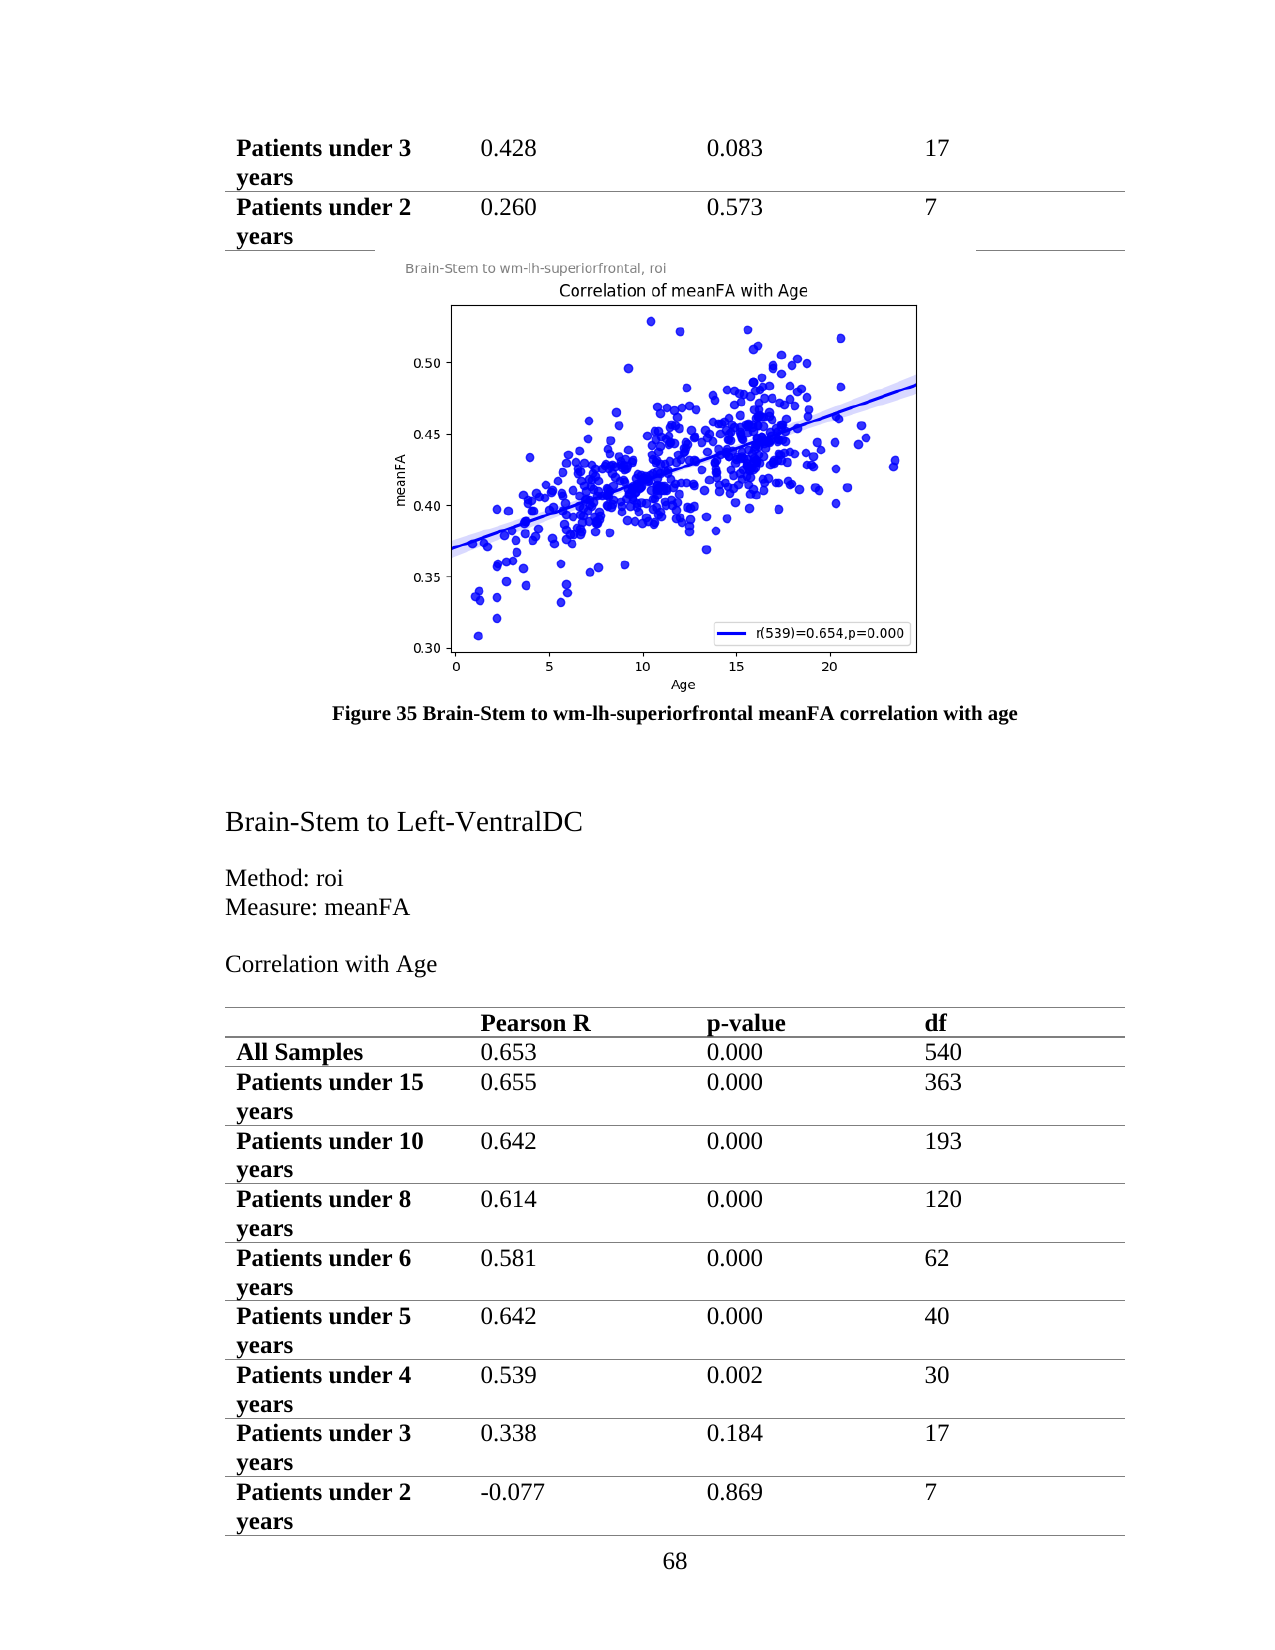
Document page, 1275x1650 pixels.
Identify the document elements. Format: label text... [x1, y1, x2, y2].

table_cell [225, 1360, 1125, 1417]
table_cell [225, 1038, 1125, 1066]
subtitle Brain-Stem to Left-VentralDC [225, 804, 1125, 838]
text Correlation with Age [225, 949, 1125, 978]
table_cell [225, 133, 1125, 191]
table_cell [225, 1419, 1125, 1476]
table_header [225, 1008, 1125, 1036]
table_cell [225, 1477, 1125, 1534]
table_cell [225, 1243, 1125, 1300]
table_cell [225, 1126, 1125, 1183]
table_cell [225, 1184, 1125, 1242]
text Figure Brain-Stem to wm-lh-superiorfrontal meanFA correlation with age [225, 701, 1125, 725]
text Measure: meanFA [225, 892, 1125, 920]
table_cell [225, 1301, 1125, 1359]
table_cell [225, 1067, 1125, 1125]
text Method: roi [225, 863, 1125, 892]
picture [375, 250, 976, 701]
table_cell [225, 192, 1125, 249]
